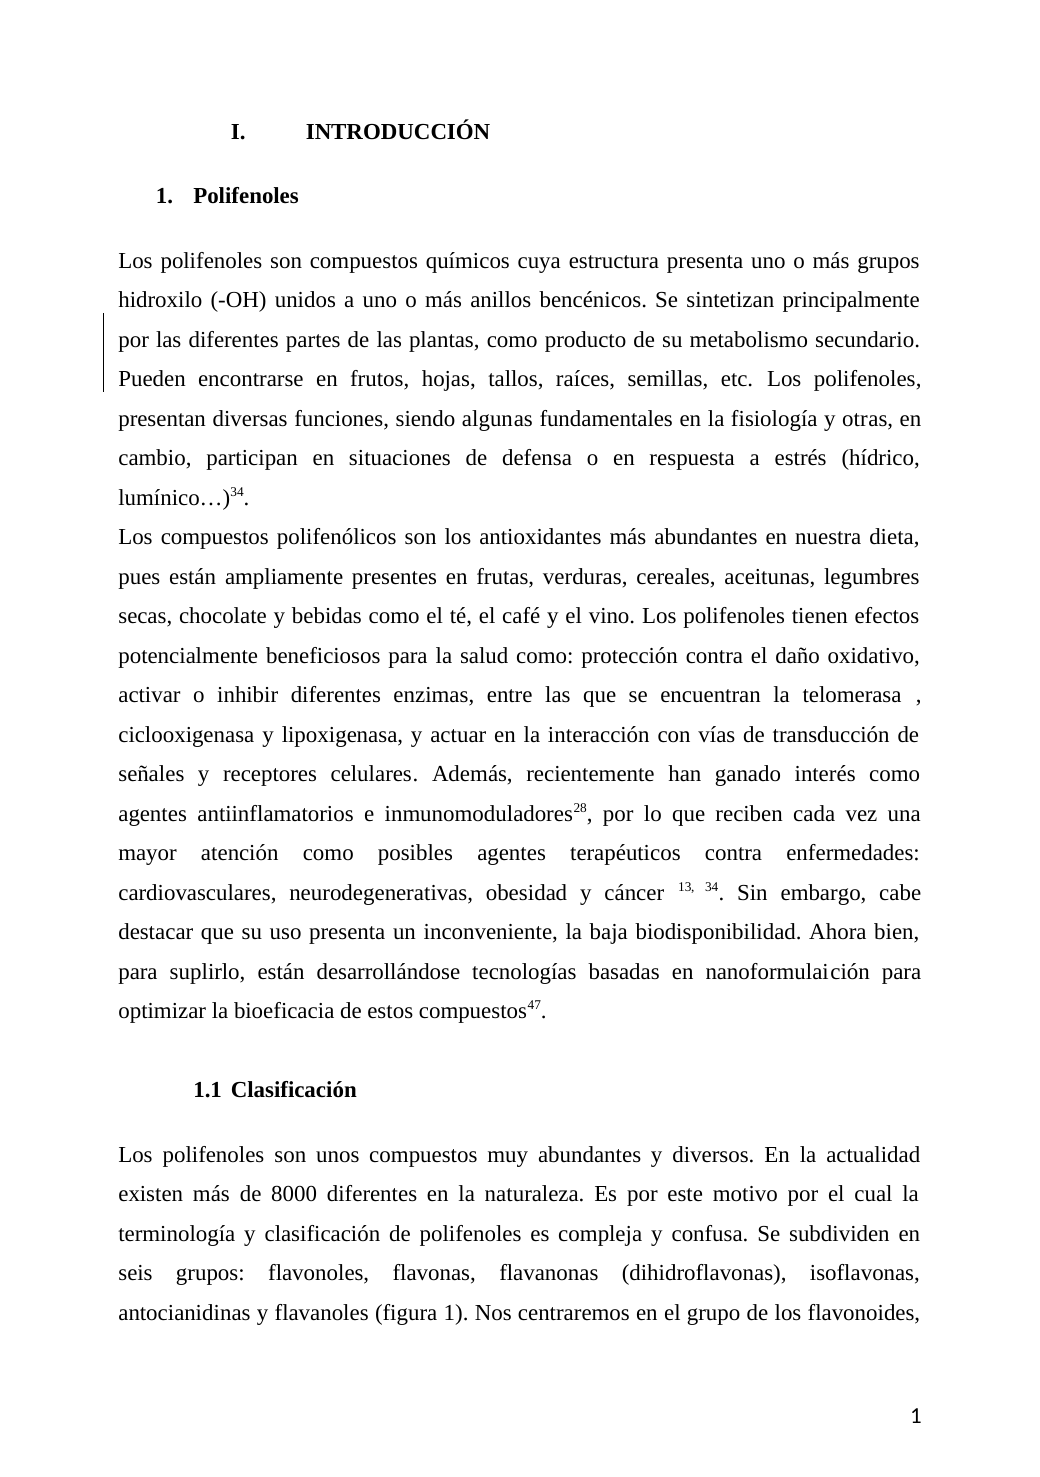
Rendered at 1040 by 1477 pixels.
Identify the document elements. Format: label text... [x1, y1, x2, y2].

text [118, 1141, 921, 1325]
list INTRODUCCIÓN [231, 118, 921, 144]
text Los polifenoles son compuestos químicos cuya estructura presenta uno o más grupos hidroxilo (-OH) unidos a uno o más anillos bencénicos. Se sintetizan principalmente por las diferentes partes de las plantas, como producto de su metabolismo secundario.Pueden encontrarse en frutos, hojas, tallos, raíces, semillas, etc. Los polifenoles, presentan diversas funciones, siendo algunas fundamentales en la fisiología y otras, en cambio, participan en situaciones de defensa o en respuesta a estrés (hídrico, lumínico…)34. [118, 247, 921, 510]
list Clasificación [193, 1076, 921, 1102]
text Polifenoles [156, 183, 921, 209]
text Los compuestos polifenólicos son los antioxidantes más abundantes en nuestra dieta, pues están ampliamente presentes en frutas, verduras, cereales, aceitunas, legumbres secas, chocolate y bebidas como el té, el café y el vino. Los polifenoles tienen efectos potencialmente beneficiosos para la salud como: protección contra el daño oxidativo, activar o inhibir diferentes enzimas, entre las que se encuentran la telomerasa , ciclooxigenasa y lipoxigenasa, y actuar en la interacción con vías de transducción de señales y receptores celulares. Además, recientemente han ganado interés como agentes antiinflamatorios e inmunomoduladores28, por lo que reciben cada vez una mayor atención como posibles agentes terapéuticos contra enfermedades: cardiovasculares, neurodegenerativas, obesidad y cáncer 13, 34. Sin embargo, cabe destacar que su uso presenta un inconveniente, la baja biodisponibilidad. Ahora bien, para suplirlo, están desarrollándose tecnologías basadas en nanoformulaición para optimizar la bioeficacia de estos compuestos47. [118, 523, 921, 1023]
